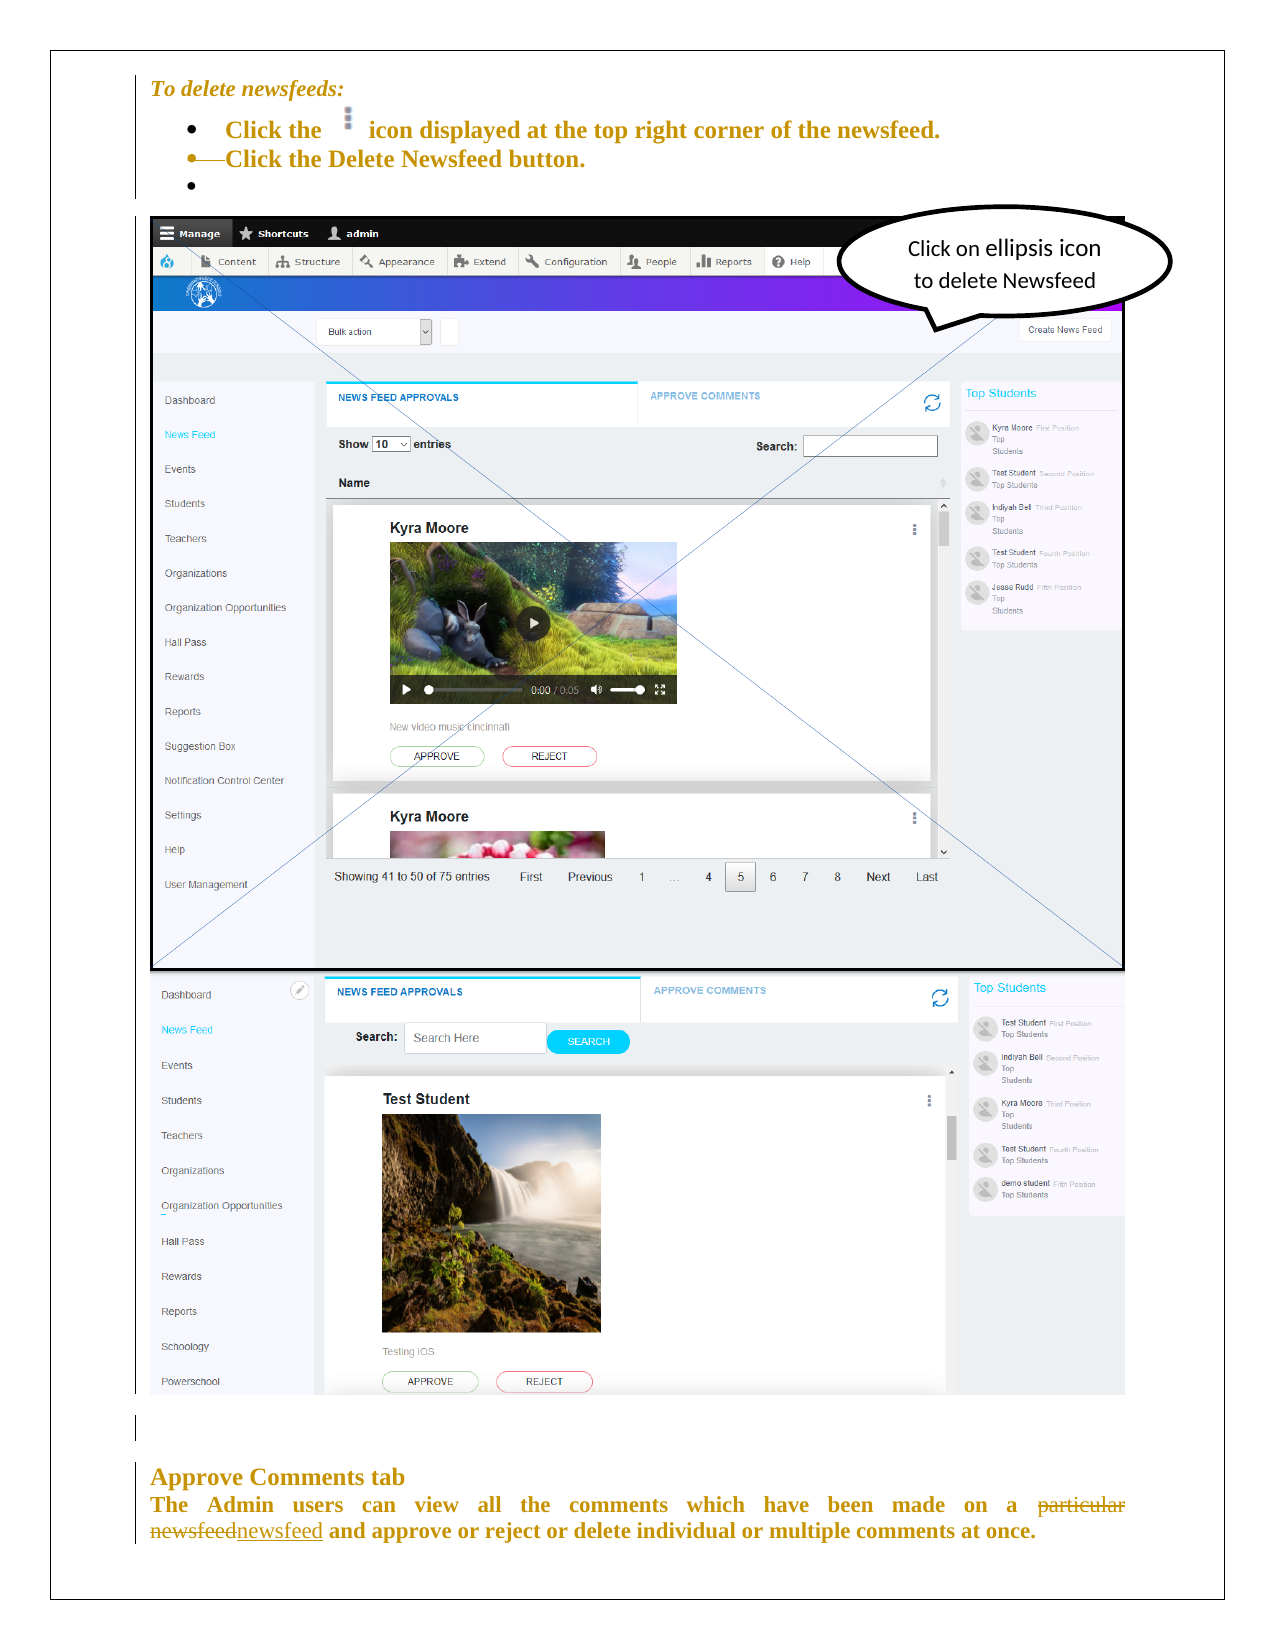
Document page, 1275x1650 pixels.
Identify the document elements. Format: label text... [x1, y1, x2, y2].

picture [639, 303, 1122, 964]
subtitle Approve Comments tab [150, 1462, 1125, 1491]
subtitle To delete newsfeeds: [150, 75, 1125, 101]
picture [327, 101, 369, 139]
picture [153, 219, 993, 593]
picture [150, 971, 1125, 1395]
text The Admin users can view all the comments which have been made on a and approve or reject or delete individual or multiple comments at once. [150, 1491, 1125, 1544]
picture [153, 595, 1122, 968]
list Click the icon displayed at the top right corner of the newsfeed. [187, 101, 1125, 144]
list Click the Delete Newsfeed button. [187, 144, 1125, 173]
picture [153, 223, 636, 964]
